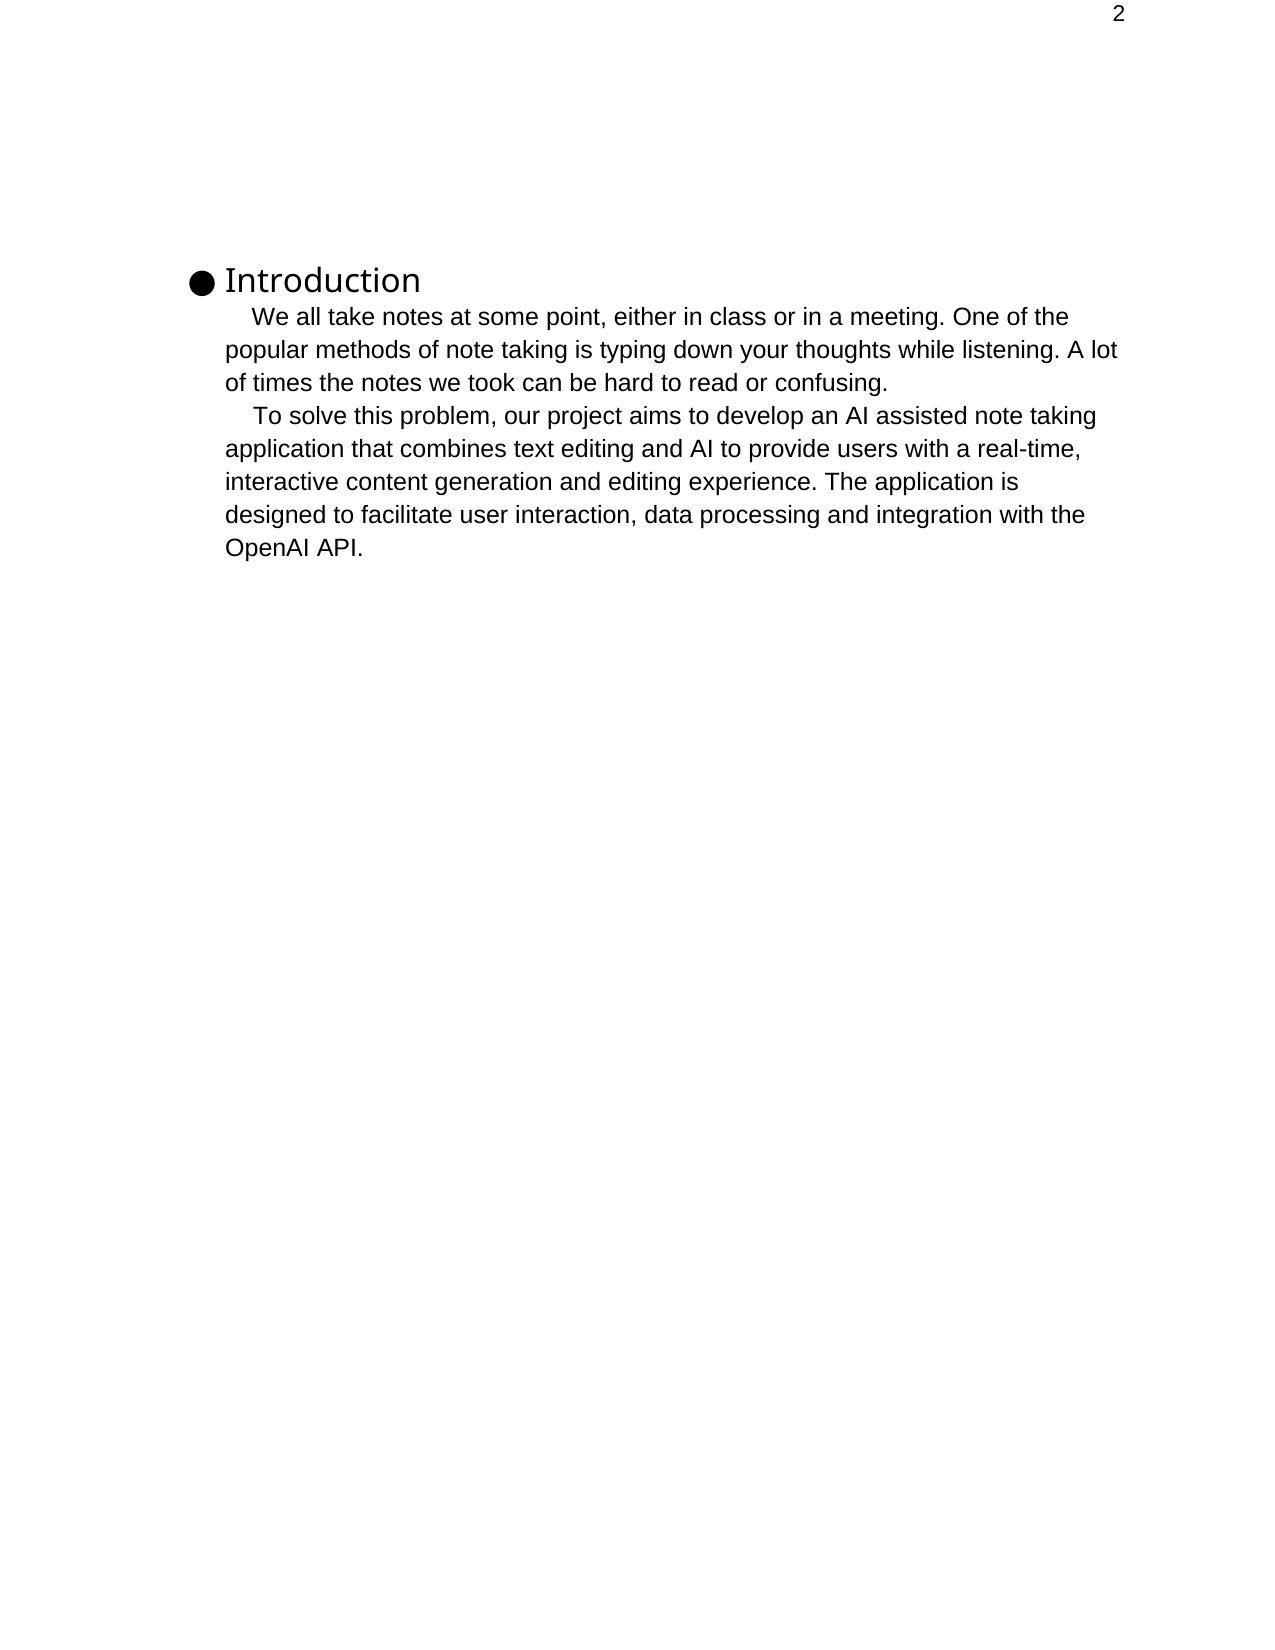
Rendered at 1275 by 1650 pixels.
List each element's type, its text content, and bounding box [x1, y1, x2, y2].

text We all take notes at some point, either in class or in a meeting. One of the popular methods of note taking is typing down your thoughts while listening. A lot of times the notes we took can be hard to read or confusing. [225, 302, 1125, 397]
subtitle Introduction [187, 257, 1125, 302]
text To solve this problem, our project aims to develop an AI assisted note taking application that combines text editing and AI to provide users with a real-time, interactive content generation and editing experience. The application is designed to facilitate user interaction, data processing and integration with the OpenAI API. [225, 401, 1125, 562]
